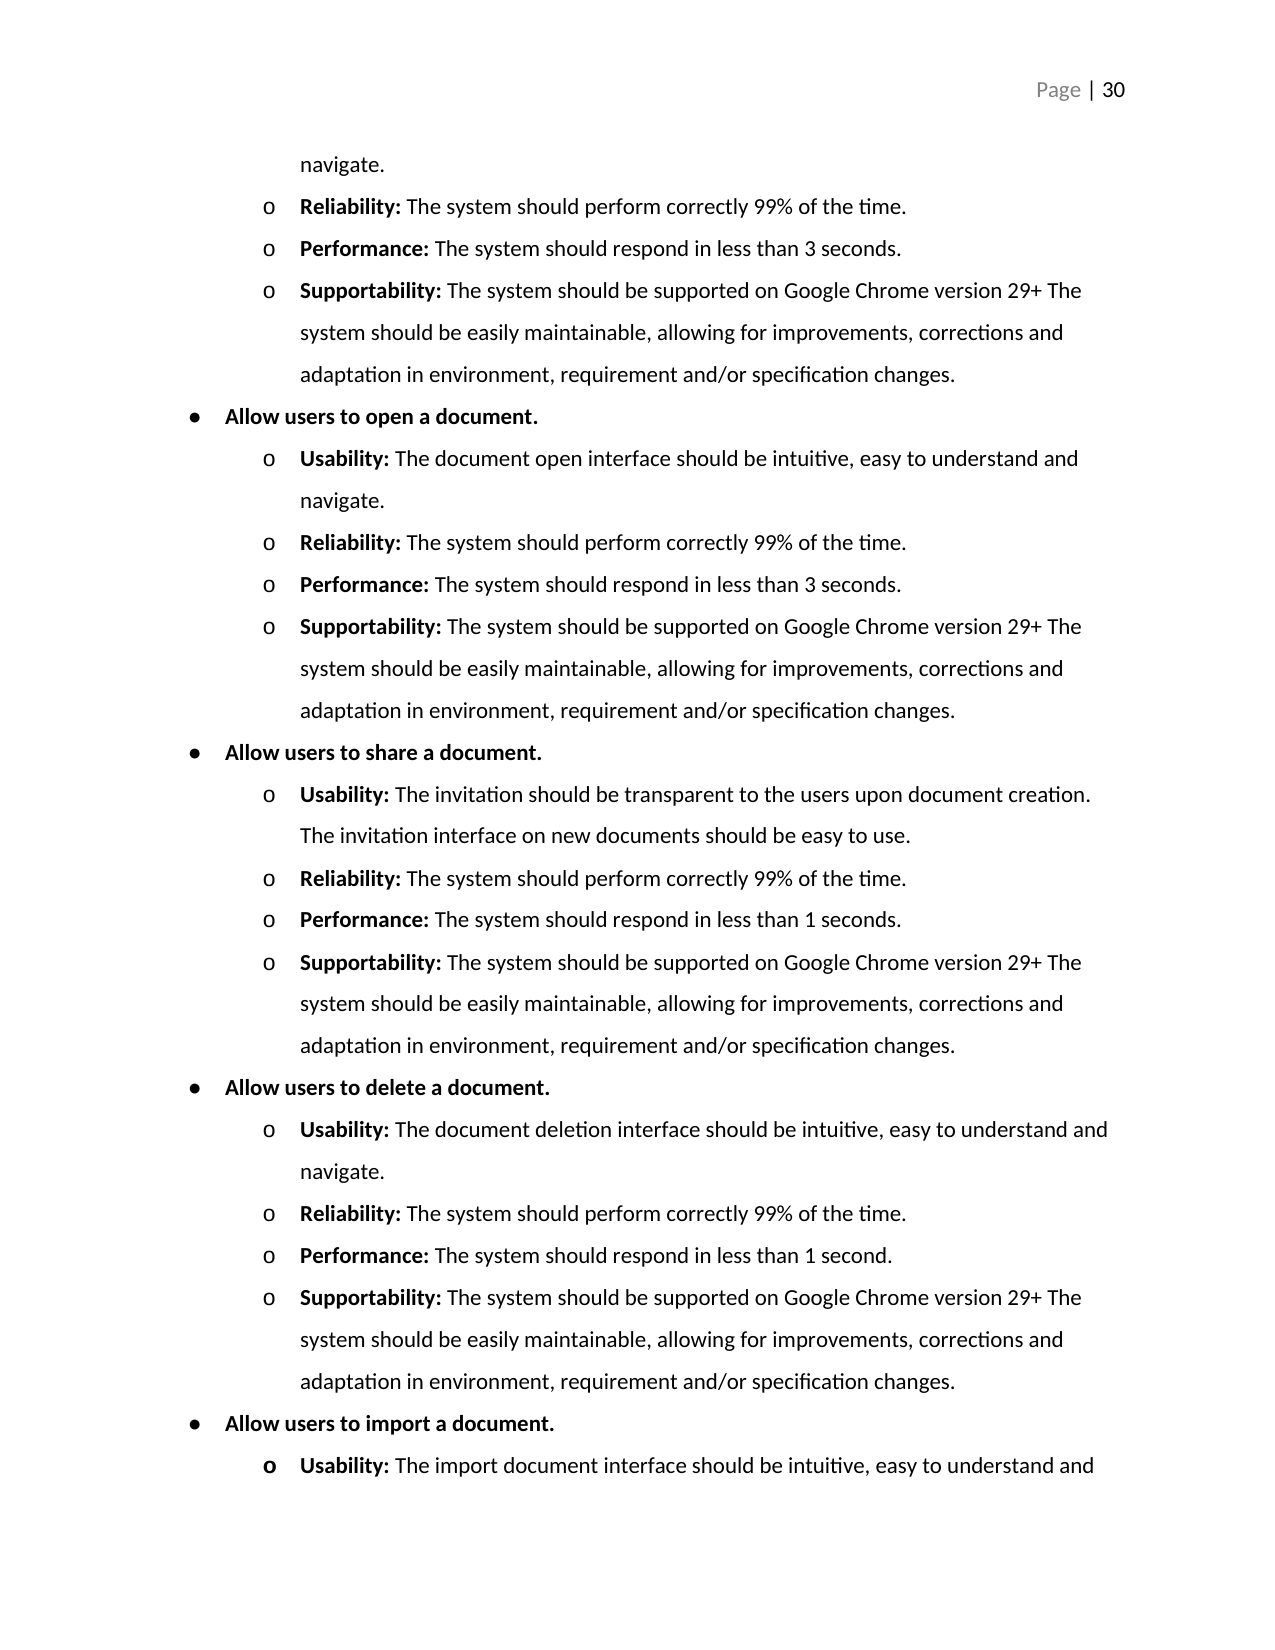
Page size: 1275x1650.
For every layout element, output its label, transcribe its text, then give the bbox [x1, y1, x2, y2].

list Allow users to import a document. [188, 1409, 1125, 1437]
list Performance: The system should respond in less than 3 seconds. [263, 570, 1125, 598]
list Usability: The document open interface should be intuitive, easy to understand and navigate. [263, 444, 1125, 514]
list Performance: The system should respond in less than 1 seconds. [263, 906, 1125, 934]
list Usability: The invitation should be transparent to the users upon document creation. The invitation interface on new documents should be easy to use. [263, 780, 1125, 850]
list Allow users to share a document. [188, 738, 1125, 766]
list Reliability: The system should perform correctly 99% of the time. [263, 864, 1125, 892]
list Allow users to open a document. [188, 402, 1125, 430]
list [263, 1451, 1125, 1479]
list Allow users to delete a document. [188, 1073, 1125, 1102]
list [263, 150, 1125, 178]
list Reliability: The system should perform correctly 99% of the time. [263, 1199, 1125, 1227]
list Performance: The system should respond in less than 3 seconds. [263, 234, 1125, 262]
list Performance: The system should respond in less than 1 second. [263, 1241, 1125, 1269]
list Usability: The document deletion interface should be intuitive, easy to understand and navigate. [263, 1116, 1125, 1186]
list Reliability: The system should perform correctly 99% of the time. [263, 528, 1125, 556]
list Reliability: The system should perform correctly 99% of the time. [263, 192, 1125, 220]
